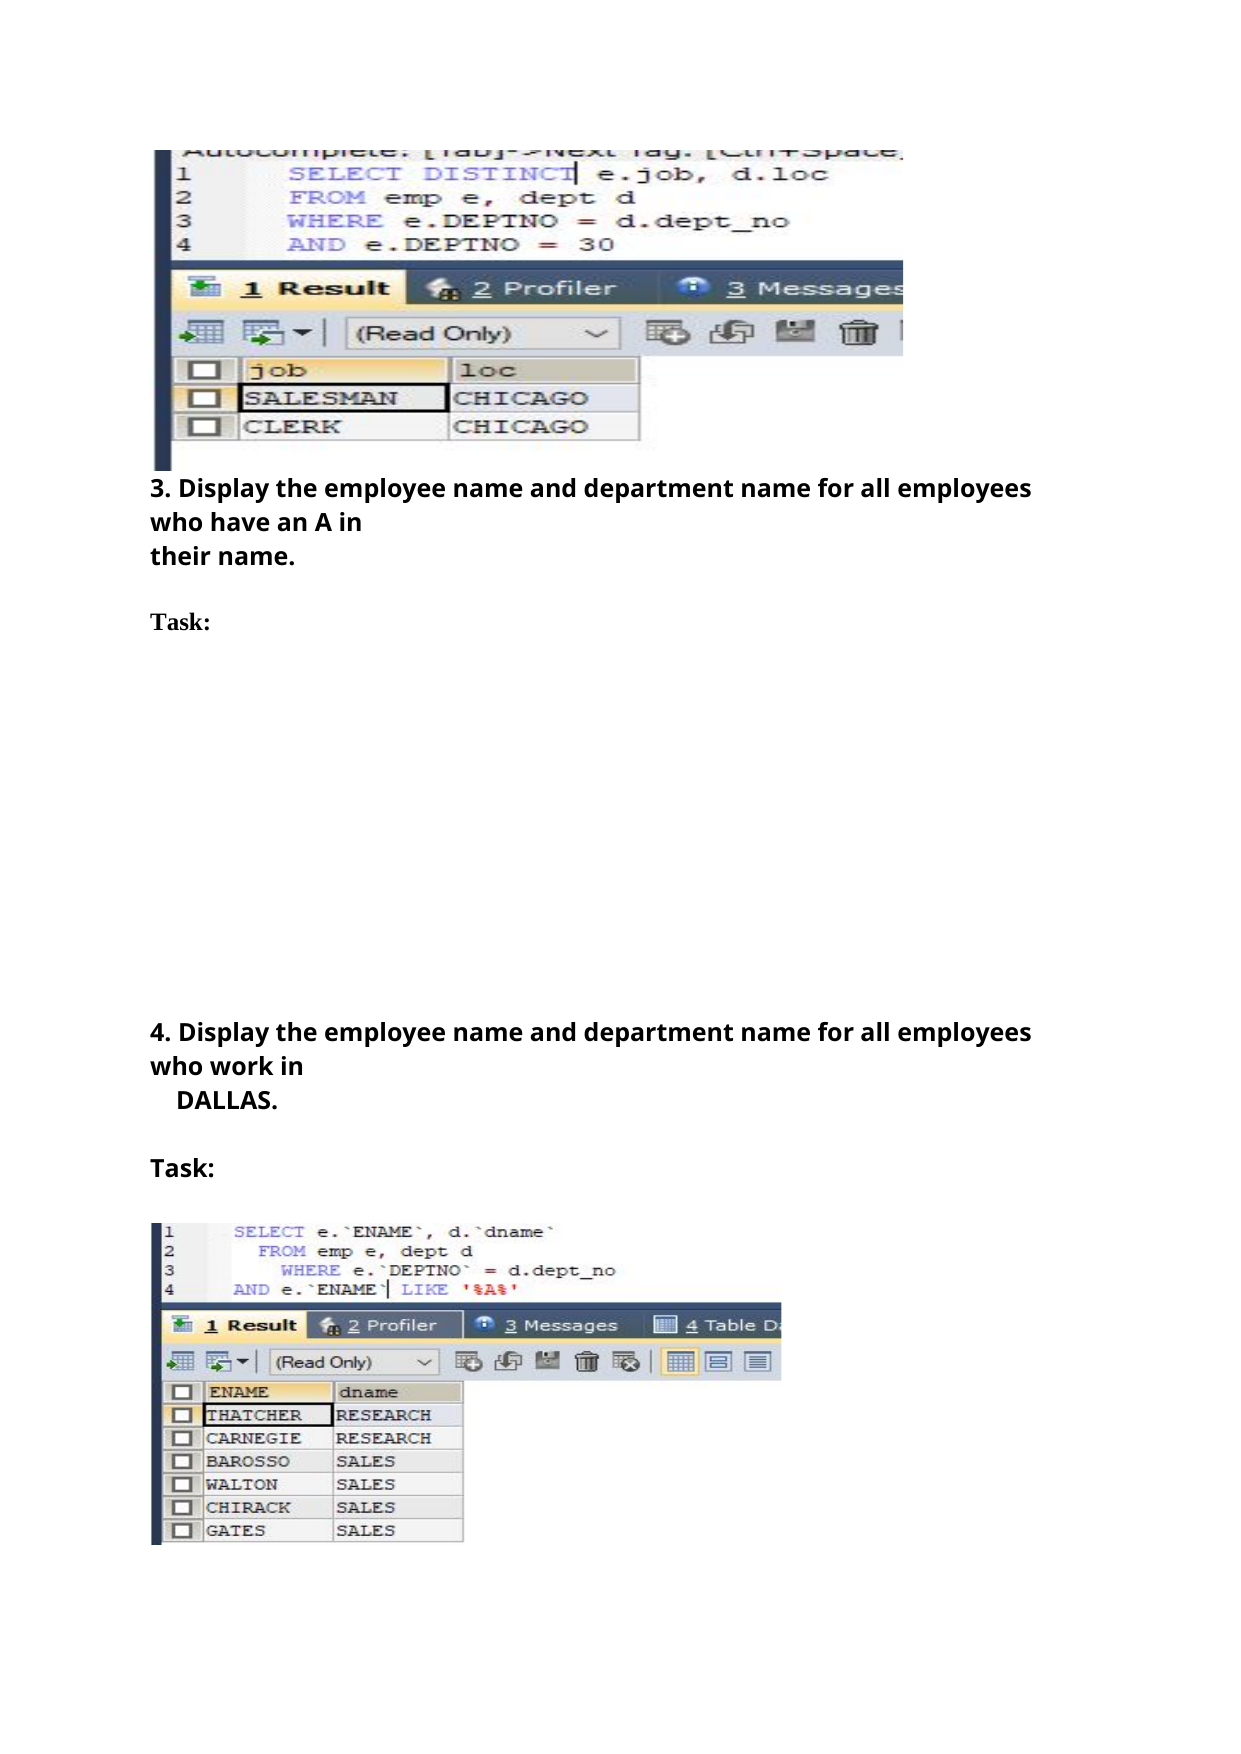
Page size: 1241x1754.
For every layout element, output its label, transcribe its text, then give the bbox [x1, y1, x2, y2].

text 3. Display the employee name and department name for all employees who have an A in [150, 470, 1090, 538]
text Task: [150, 607, 1090, 635]
text 4. Display the employee name and department name for all employees who work in [150, 1014, 1090, 1082]
picture [150, 1223, 782, 1545]
picture [150, 150, 904, 471]
text DALLAS. [150, 1082, 1090, 1117]
text Task: [150, 1151, 1090, 1185]
text their name. [150, 538, 1090, 572]
